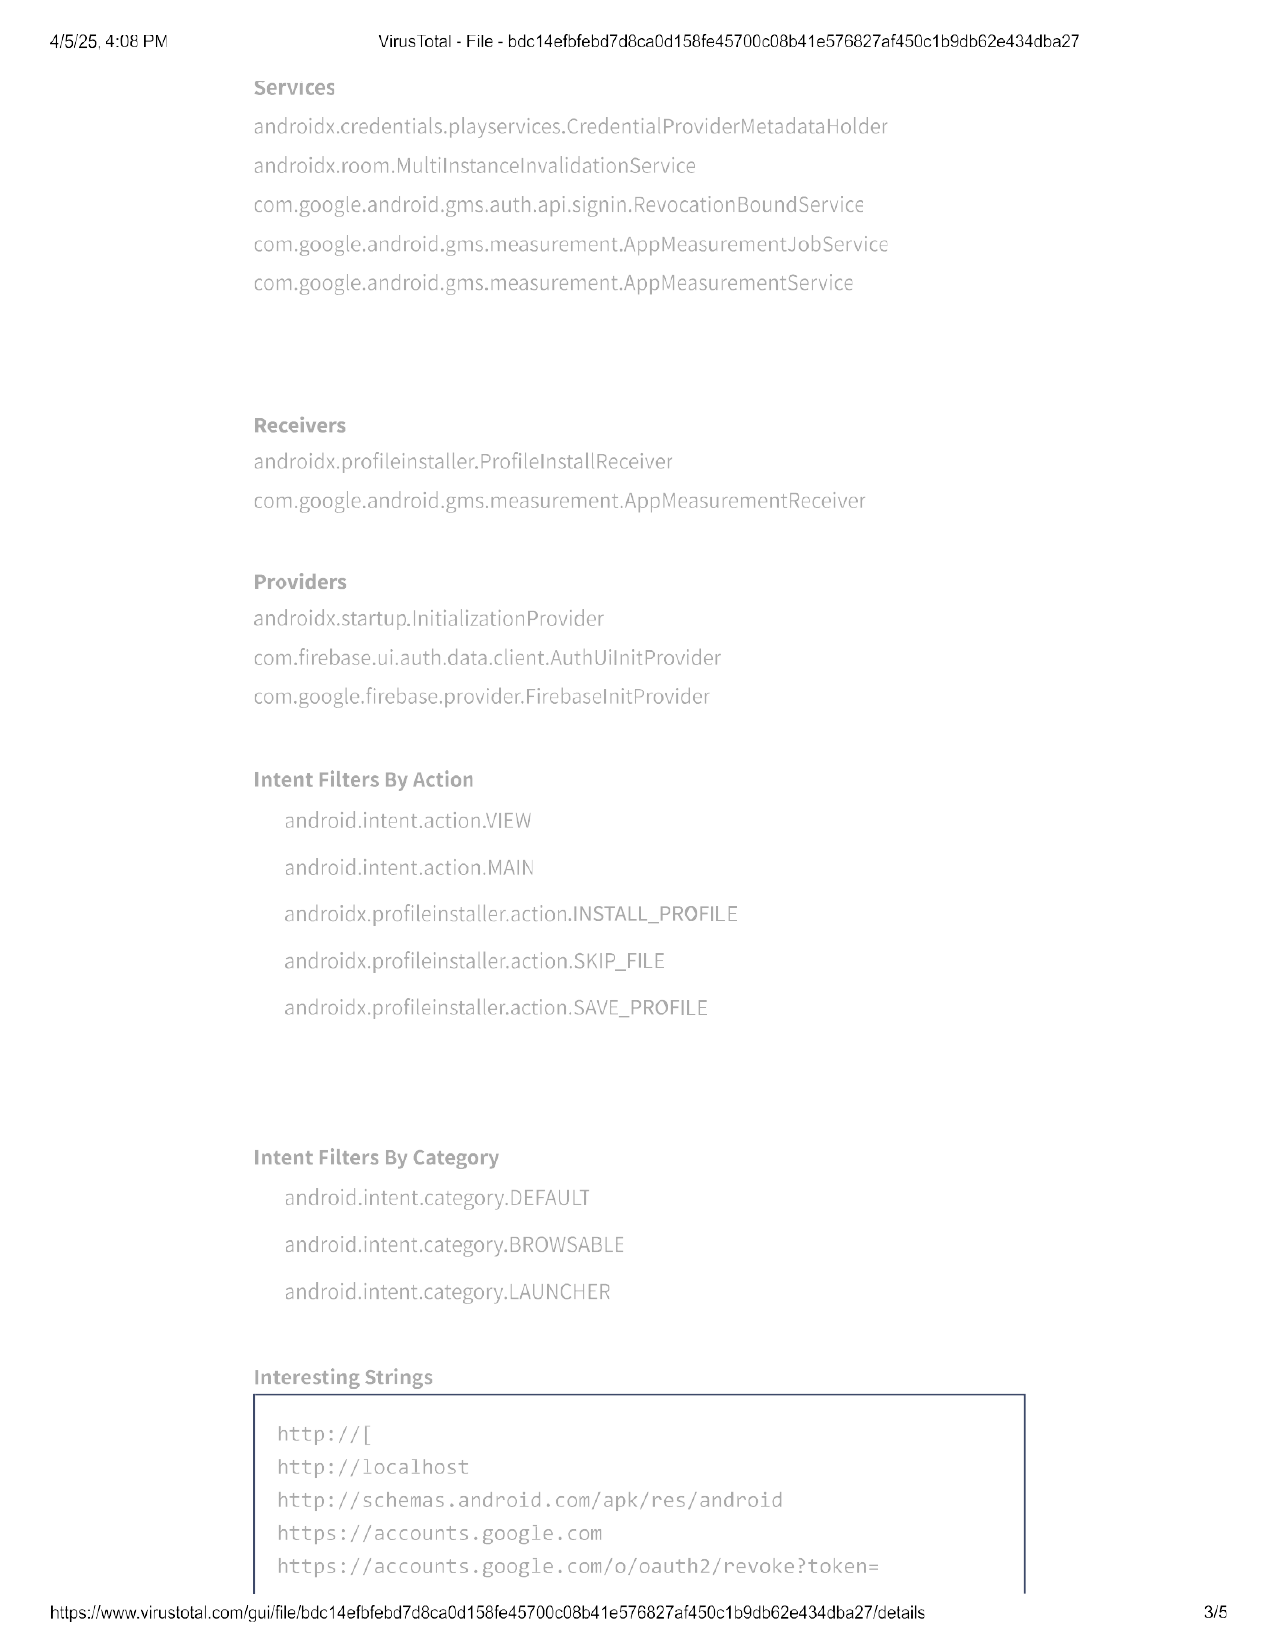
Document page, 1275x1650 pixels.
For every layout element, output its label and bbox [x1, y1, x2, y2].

picture [285, 951, 615, 973]
picture [687, 1000, 707, 1015]
picture [285, 998, 618, 1019]
picture [1204, 1605, 1227, 1618]
picture [255, 1148, 499, 1169]
picture [285, 904, 566, 926]
picture [378, 35, 461, 47]
picture [644, 953, 664, 968]
picture [144, 35, 167, 47]
picture [254, 452, 673, 473]
picture [407, 609, 604, 626]
picture [253, 1368, 878, 1594]
picture [716, 906, 737, 921]
picture [286, 1282, 610, 1304]
picture [286, 858, 533, 875]
picture [254, 196, 863, 217]
picture [254, 81, 335, 95]
picture [254, 156, 695, 173]
picture [254, 117, 888, 138]
picture [254, 491, 866, 513]
picture [286, 1236, 624, 1257]
picture [498, 34, 1079, 47]
picture [50, 34, 100, 50]
picture [254, 687, 710, 708]
picture [286, 811, 531, 828]
picture [254, 609, 406, 630]
picture [254, 648, 721, 665]
picture [106, 35, 138, 47]
picture [255, 770, 473, 791]
picture [254, 274, 853, 295]
picture [286, 1188, 590, 1210]
picture [467, 35, 493, 47]
picture [51, 1605, 925, 1622]
picture [254, 235, 888, 256]
